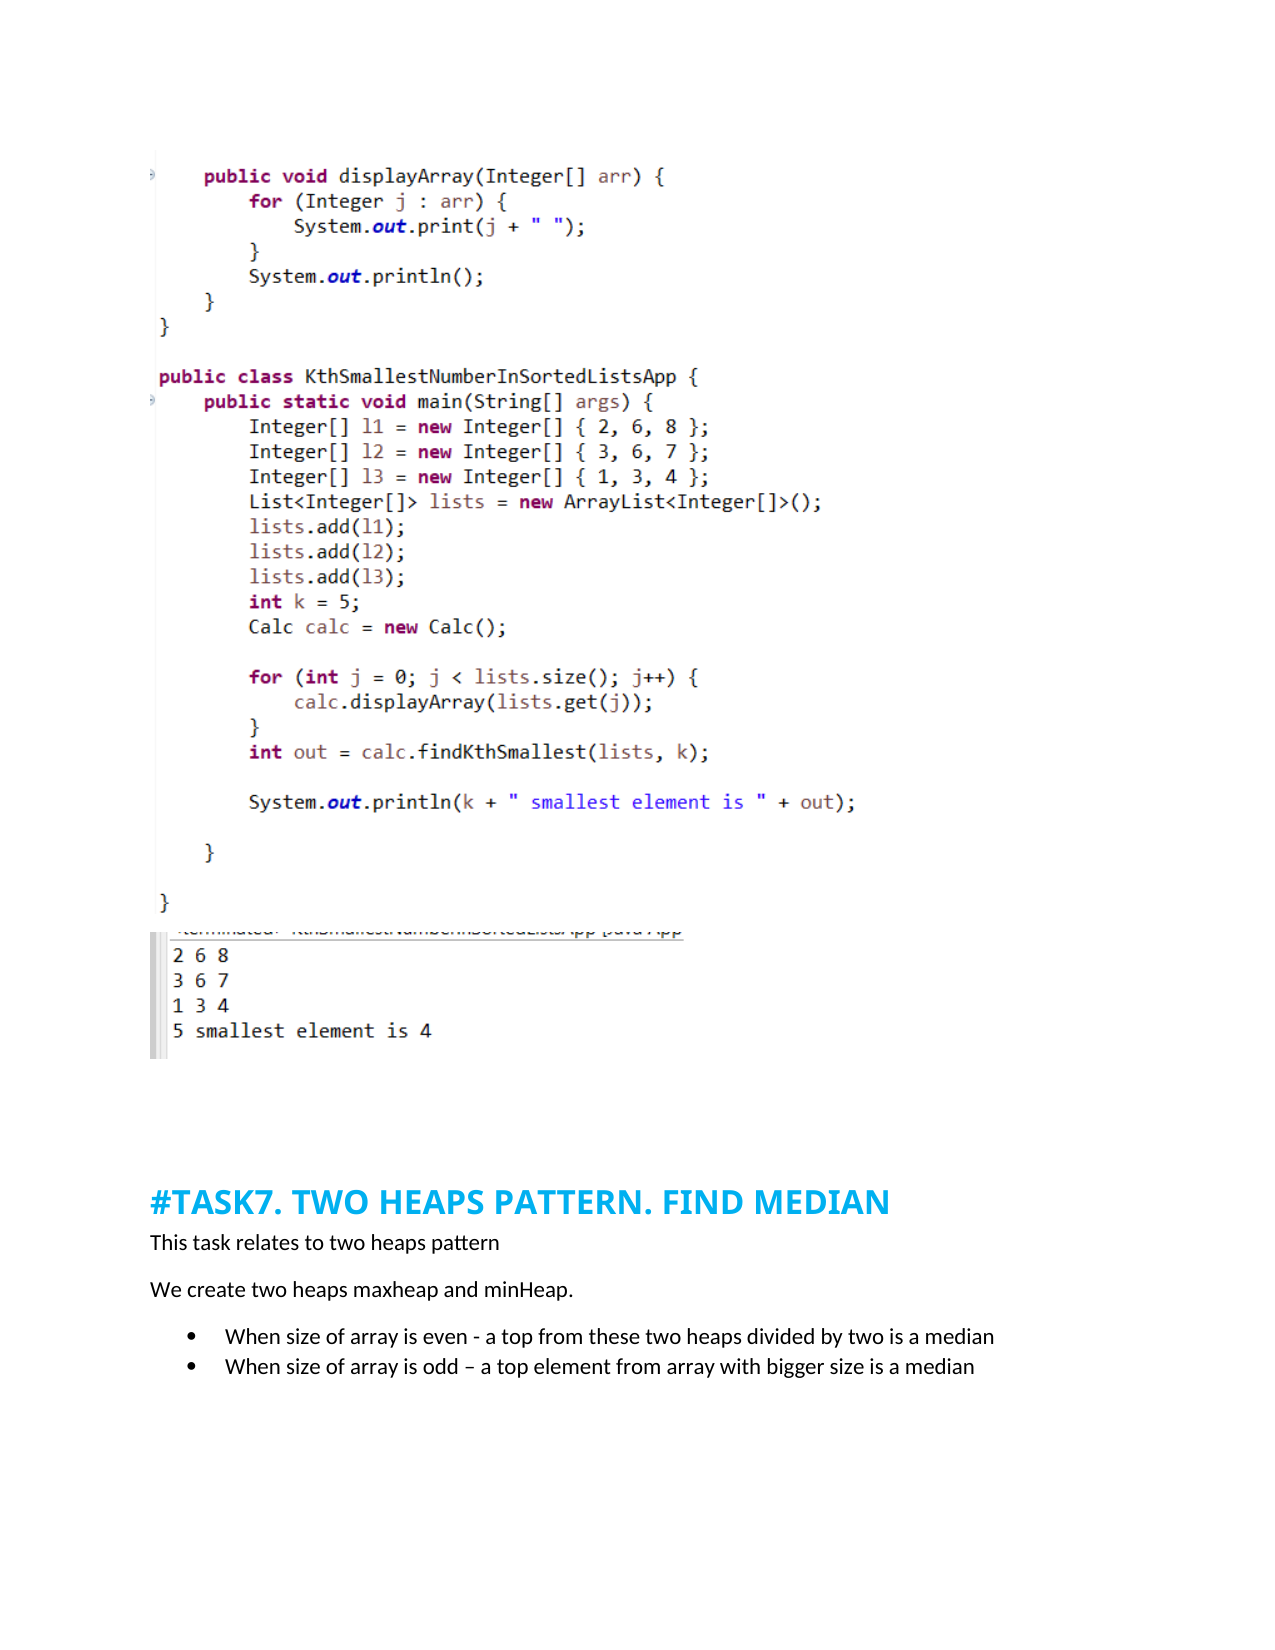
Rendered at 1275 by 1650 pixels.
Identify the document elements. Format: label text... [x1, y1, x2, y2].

text This task relates to two heaps pattern [150, 1228, 1125, 1256]
text We create two heaps maxheap and minHeap. [150, 1275, 1125, 1303]
picture [150, 932, 684, 1059]
list When size of array is odd – a top element from array with bigger size is a median [187, 1352, 1125, 1380]
picture [150, 150, 917, 914]
subtitle #TASK7. TWO HEAPS PATTERN. FIND MEDIAN [150, 1179, 1125, 1224]
list When size of array is even - a top from these two heaps divided by two is a median [187, 1322, 1125, 1350]
